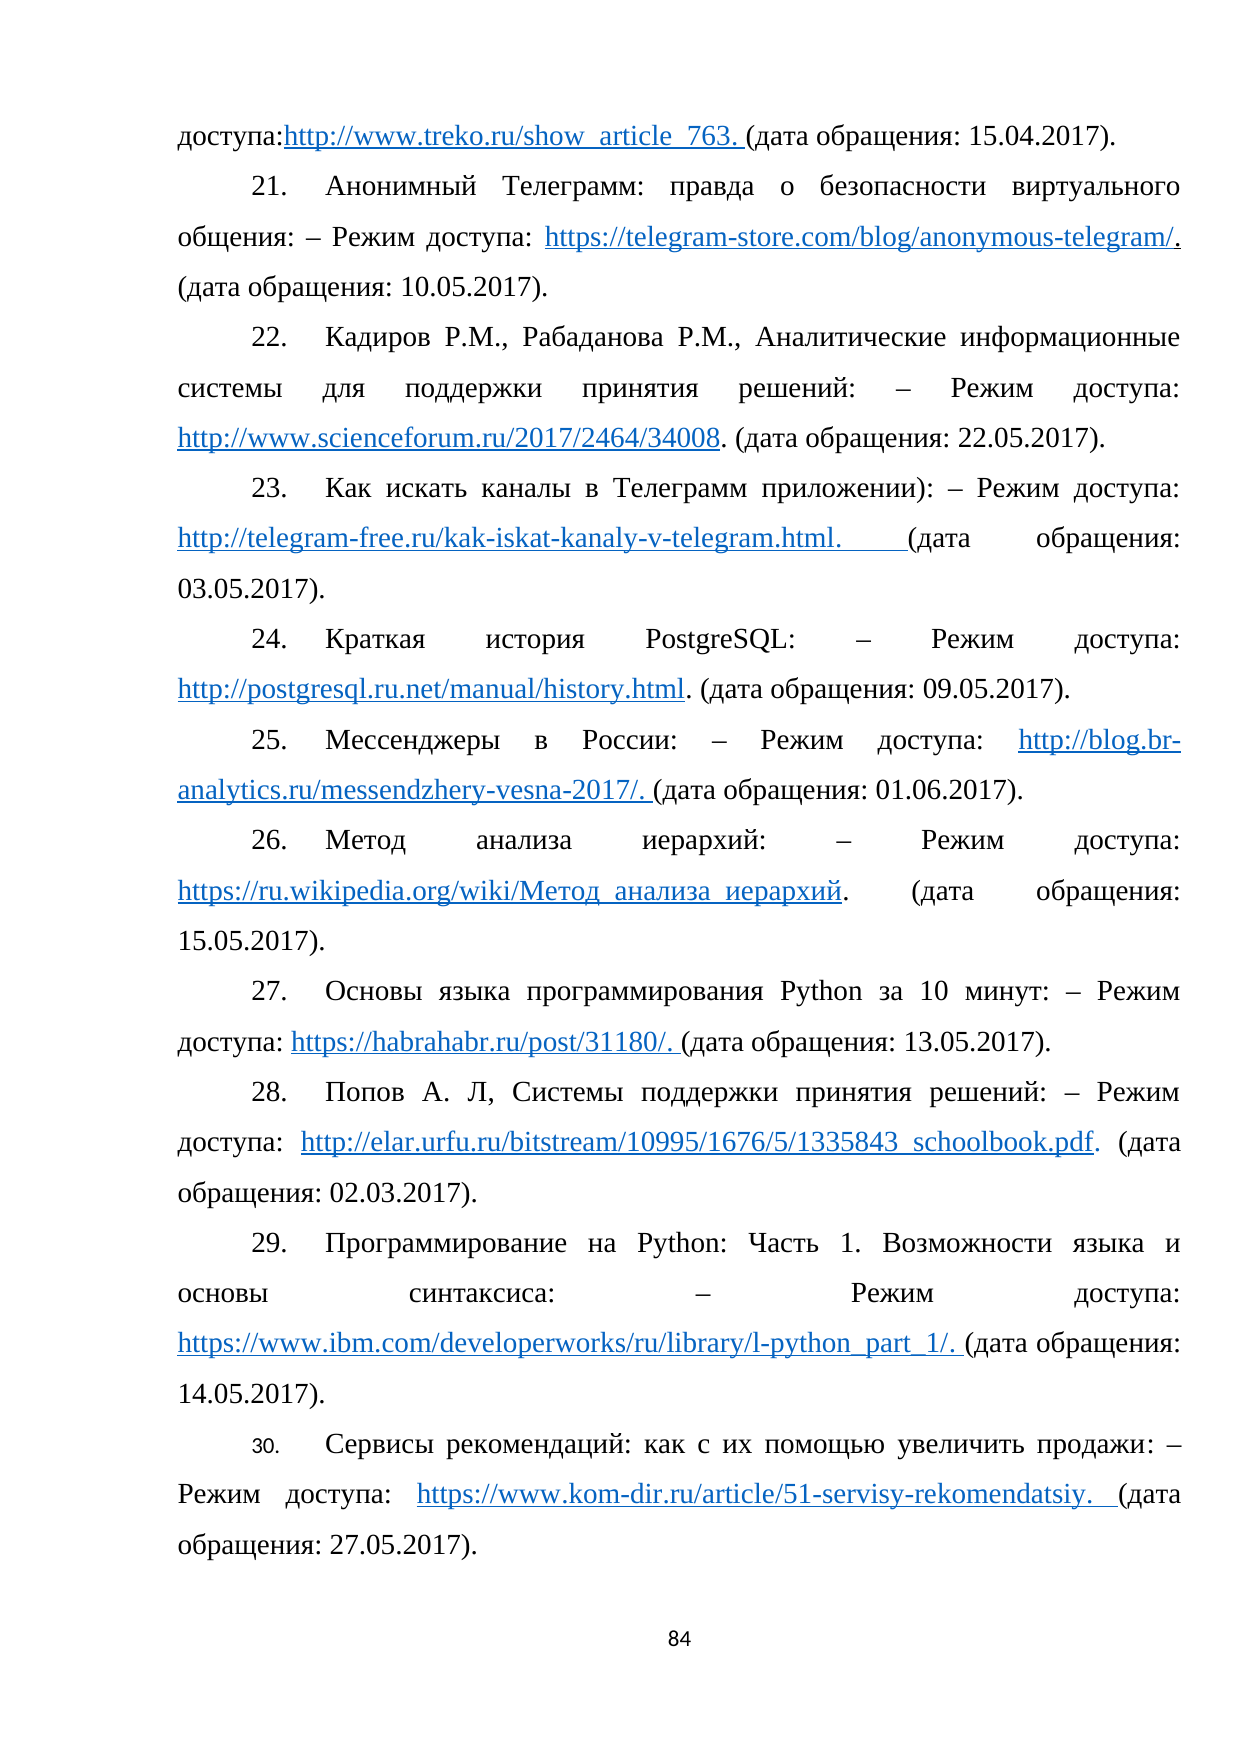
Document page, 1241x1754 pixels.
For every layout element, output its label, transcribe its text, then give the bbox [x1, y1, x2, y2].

list Сервисы рекомендаций: как с их помощью увеличить продажи: – Режим доступа: https://www.kom-dir.ru/article/51-servisy-rekomendatsiy. (дата обращения: 27.05.2017). [177, 1426, 1181, 1560]
list Попов А. Л, Системы поддержки принятия решений: – Режим доступа: http://elar.urfu.ru/bitstream/10995/1676/5/1335843_schoolbook.pdf. (дата обращения: 02.03.2017). [177, 1074, 1181, 1208]
list Метод анализа иерархий: – Режим доступа: https://ru.wikipedia.org/wiki/Метод_анализа_иерархий. (дата обращения: 15.05.2017). [177, 822, 1181, 957]
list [177, 118, 1181, 152]
list Основы языка программирования Python за 10 минут: – Режим доступа: https://habrahabr.ru/post/31180/. (дата обращения: 13.05.2017). [177, 973, 1181, 1057]
list Как искать каналы в Телеграмм приложении): – Режим доступа: http://telegram-free.ru/kak-iskat-kanaly-v-telegram.html. (дата обращения: 03.05.2017). [177, 470, 1181, 604]
list Краткая история PostgreSQL: – Режим доступа: http://postgresql.ru.net/manual/history.html. (дата обращения: 09.05.2017). [177, 621, 1181, 705]
list Программирование на Python: Часть 1. Возможности языка и основы синтаксиса: – Режим доступа: https://www.ibm.com/developerworks/ru/library/l-python_part_1/. (дата обращения: 14.05.2017). [177, 1225, 1181, 1409]
list Анонимный Телеграмм: правда о безопасности виртуального общения: – Режим доступа: https://telegram-store.com/blog/anonymous-telegram/. (дата обращения: 10.05.2017). [177, 168, 1181, 303]
list Мессенджеры в России: – Режим доступа: http://blog.br-analytics.ru/messendzhery-vesna-2017/. (дата обращения: 01.06.2017). [177, 722, 1181, 806]
list Кадиров Р.М., Рабаданова Р.М., Аналитические информационные системы для поддержки принятия решений: – Режим доступа: http://www.scienceforum.ru/2017/2464/34008. (дата обращения: 22.05.2017). [177, 319, 1181, 453]
